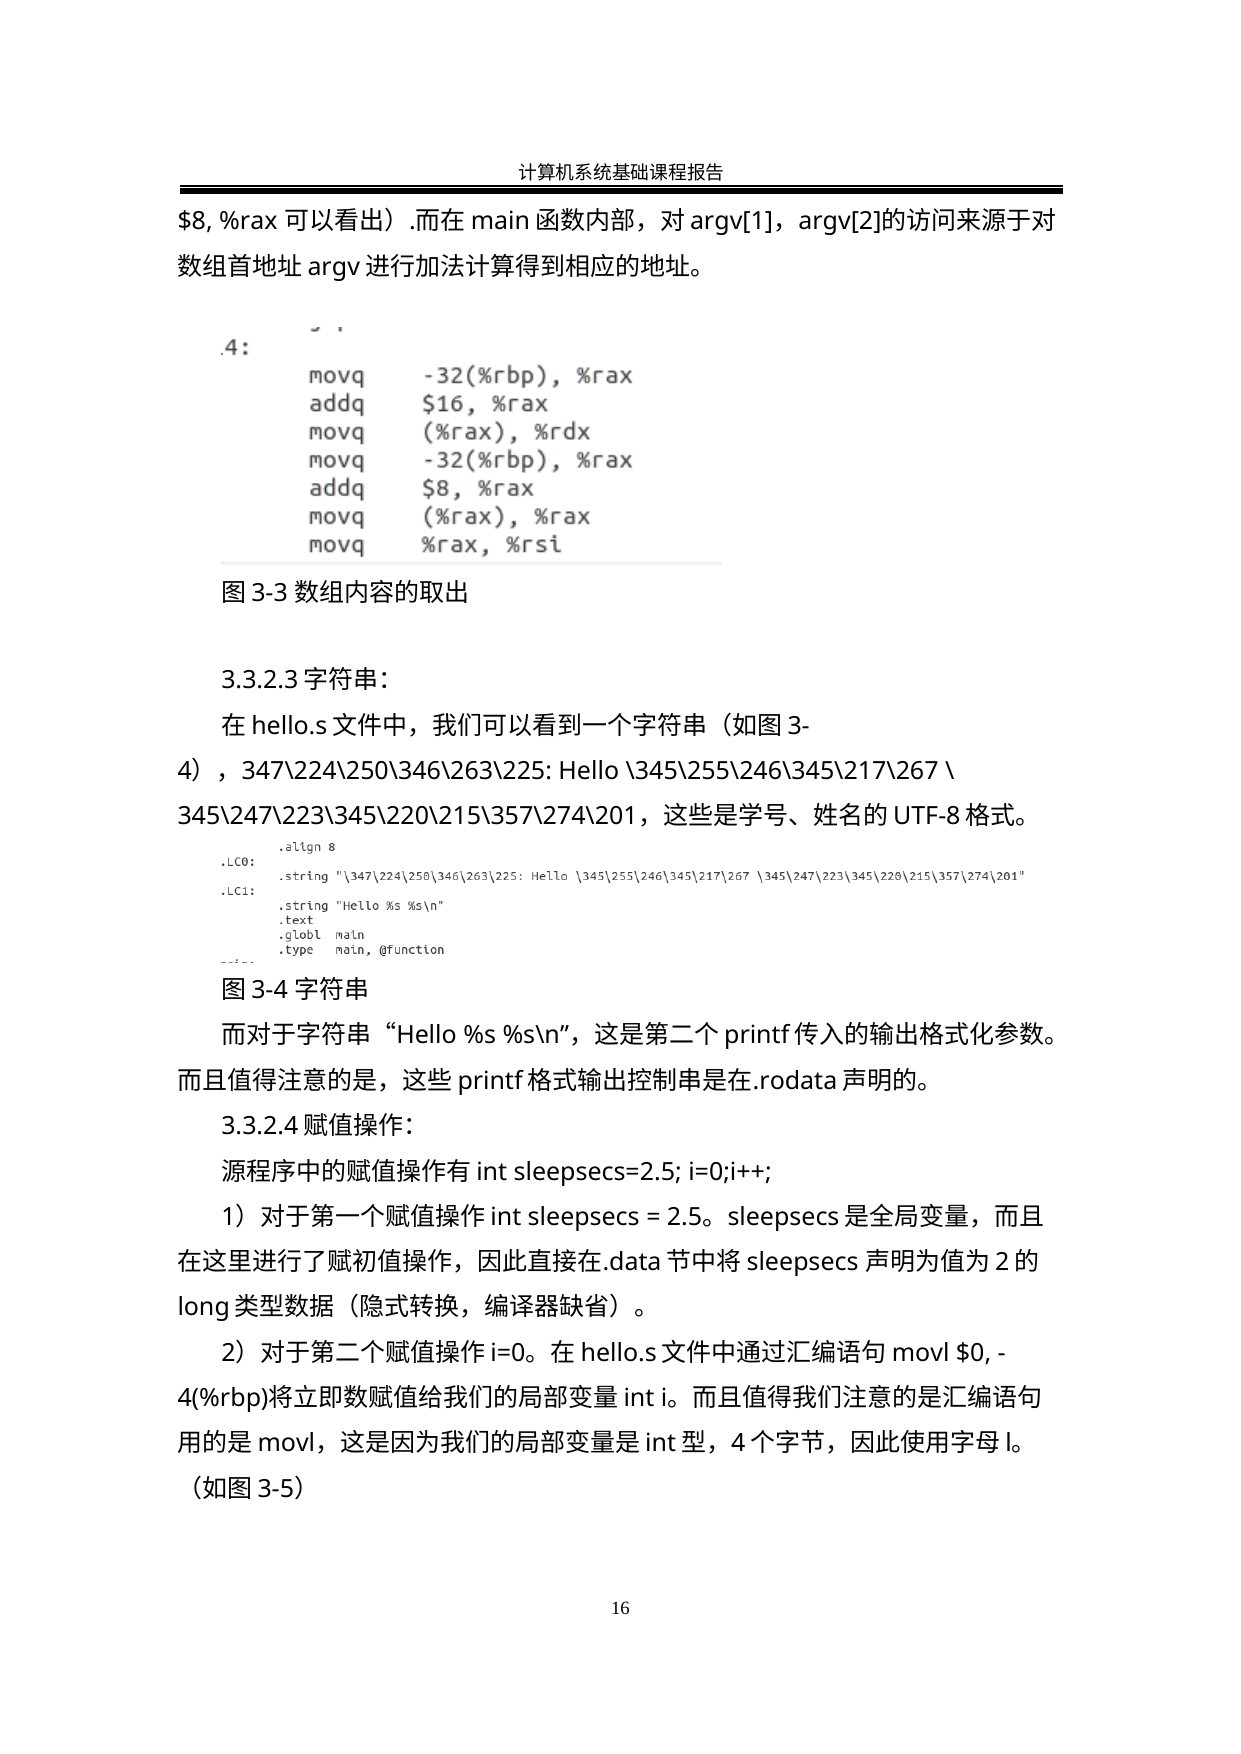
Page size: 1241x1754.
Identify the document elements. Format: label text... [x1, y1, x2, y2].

text 图3-3 数组内容的取出 [177, 572, 1063, 608]
text 3.3.2.4赋值操作： [177, 1106, 1063, 1142]
picture [221, 327, 723, 565]
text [177, 201, 1063, 282]
text 源程序中的赋值操作有int sleepsecs=2.5; i=0;i++; [177, 1151, 1063, 1187]
text 在hello.s文件中，我们可以看到一个字符串（如图3-4），347\224\250\346\263\225: Hello \345\255\246\345\217\267 \345\247\223\345\220\215\357\274\201，这些是学号、姓名的UTF-8格式。 [177, 705, 1063, 832]
text 图3-4 字符串 [177, 970, 1063, 1006]
picture [221, 841, 1108, 963]
text 1）对于第一个赋值操作int sleepsecs = 2.5。sleepsecs是全局变量，而且在这里进行了赋初值操作，因此直接在.data节中将sleepsecs 声明为值为2的long类型数据（隐式转换，编译器缺省）。 [177, 1196, 1063, 1323]
text 2）对于第二个赋值操作i=0。在hello.s文件中通过汇编语句movl $0, -4(%rbp)将立即数赋值给我们的局部变量int i。而且值得我们注意的是汇编语句用的是movl，这是因为我们的局部变量是int型，4个字节，因此使用字母l。（如图3-5） [177, 1332, 1063, 1504]
text 而对于字符串“Hello %s %s\n”，这是第二个printf传入的输出格式化参数。而且值得注意的是，这些printf格式输出控制串是在.rodata声明的。 [177, 1015, 1063, 1097]
text 3.3.2.3字符串： [177, 660, 1063, 696]
